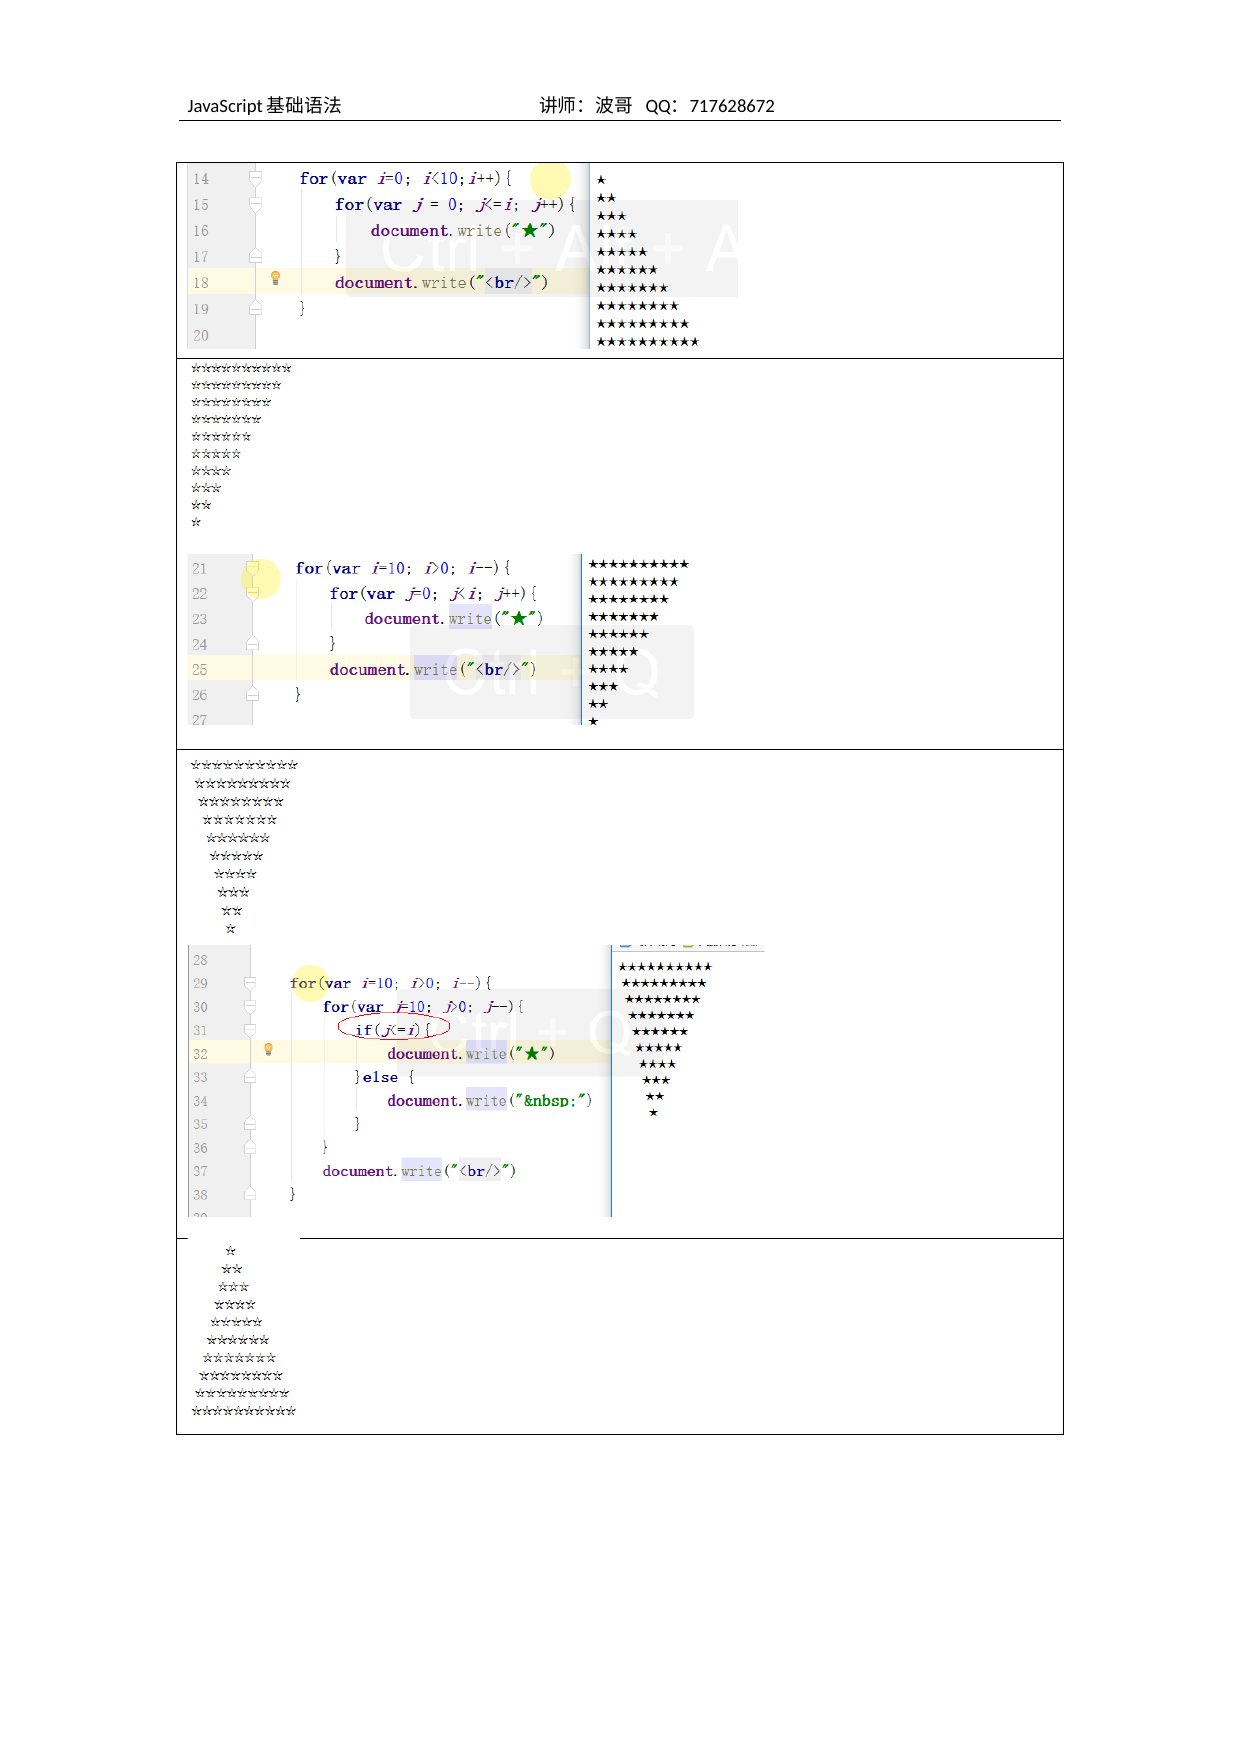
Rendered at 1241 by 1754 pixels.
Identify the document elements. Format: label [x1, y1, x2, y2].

picture [187, 554, 701, 725]
table_cell [177, 750, 1063, 1238]
table_cell [177, 359, 1063, 749]
picture [187, 759, 299, 936]
picture [187, 359, 291, 529]
table_cell [177, 163, 1063, 358]
picture [187, 163, 738, 349]
picture [187, 945, 765, 1217]
picture [187, 1238, 301, 1420]
table_cell [177, 1239, 1063, 1434]
